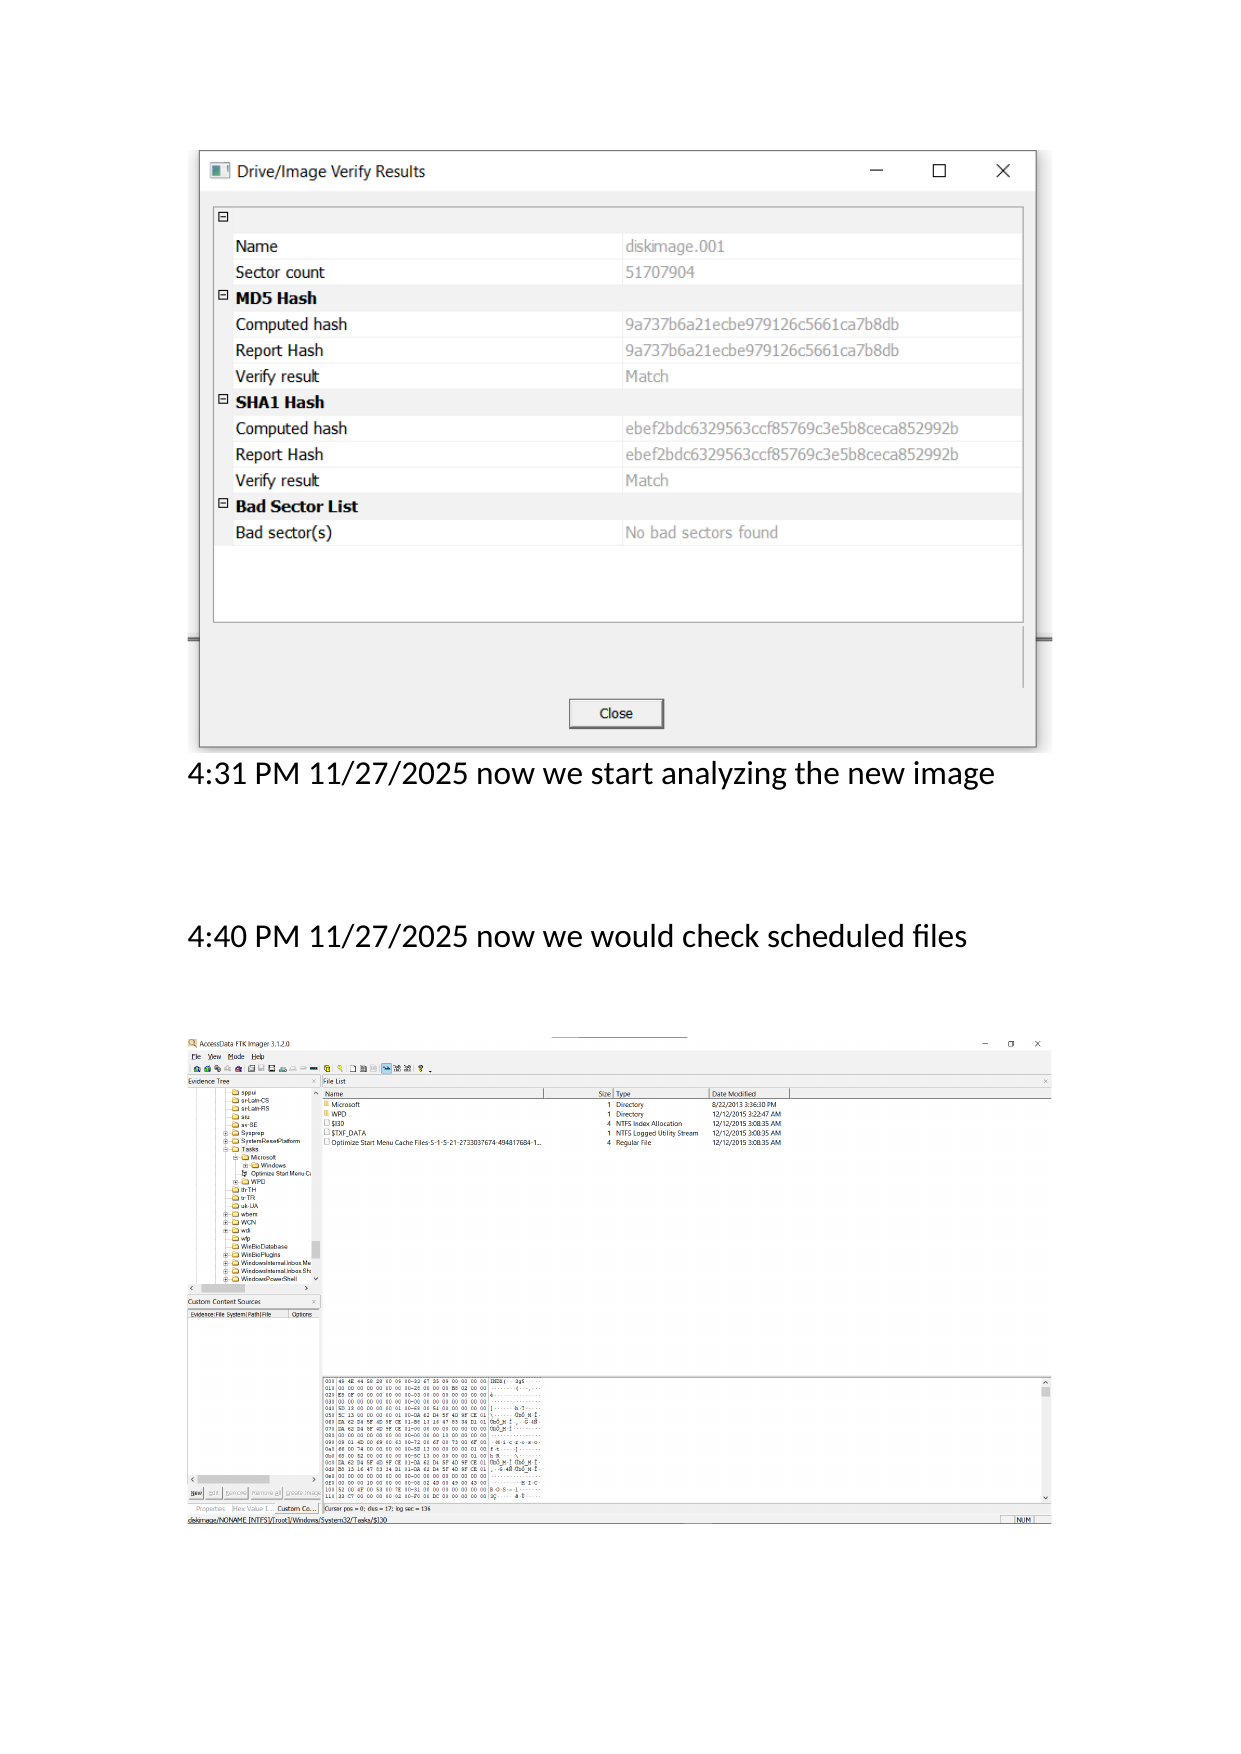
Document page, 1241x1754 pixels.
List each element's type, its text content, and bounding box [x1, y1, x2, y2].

picture [187, 150, 1053, 753]
picture [187, 1037, 1052, 1524]
text 4:40 PM 11/27/2025 now we would check scheduled files [187, 915, 1053, 956]
text 4:31 PM 11/27/2025 now we start analyzing the new image [187, 753, 1053, 793]
